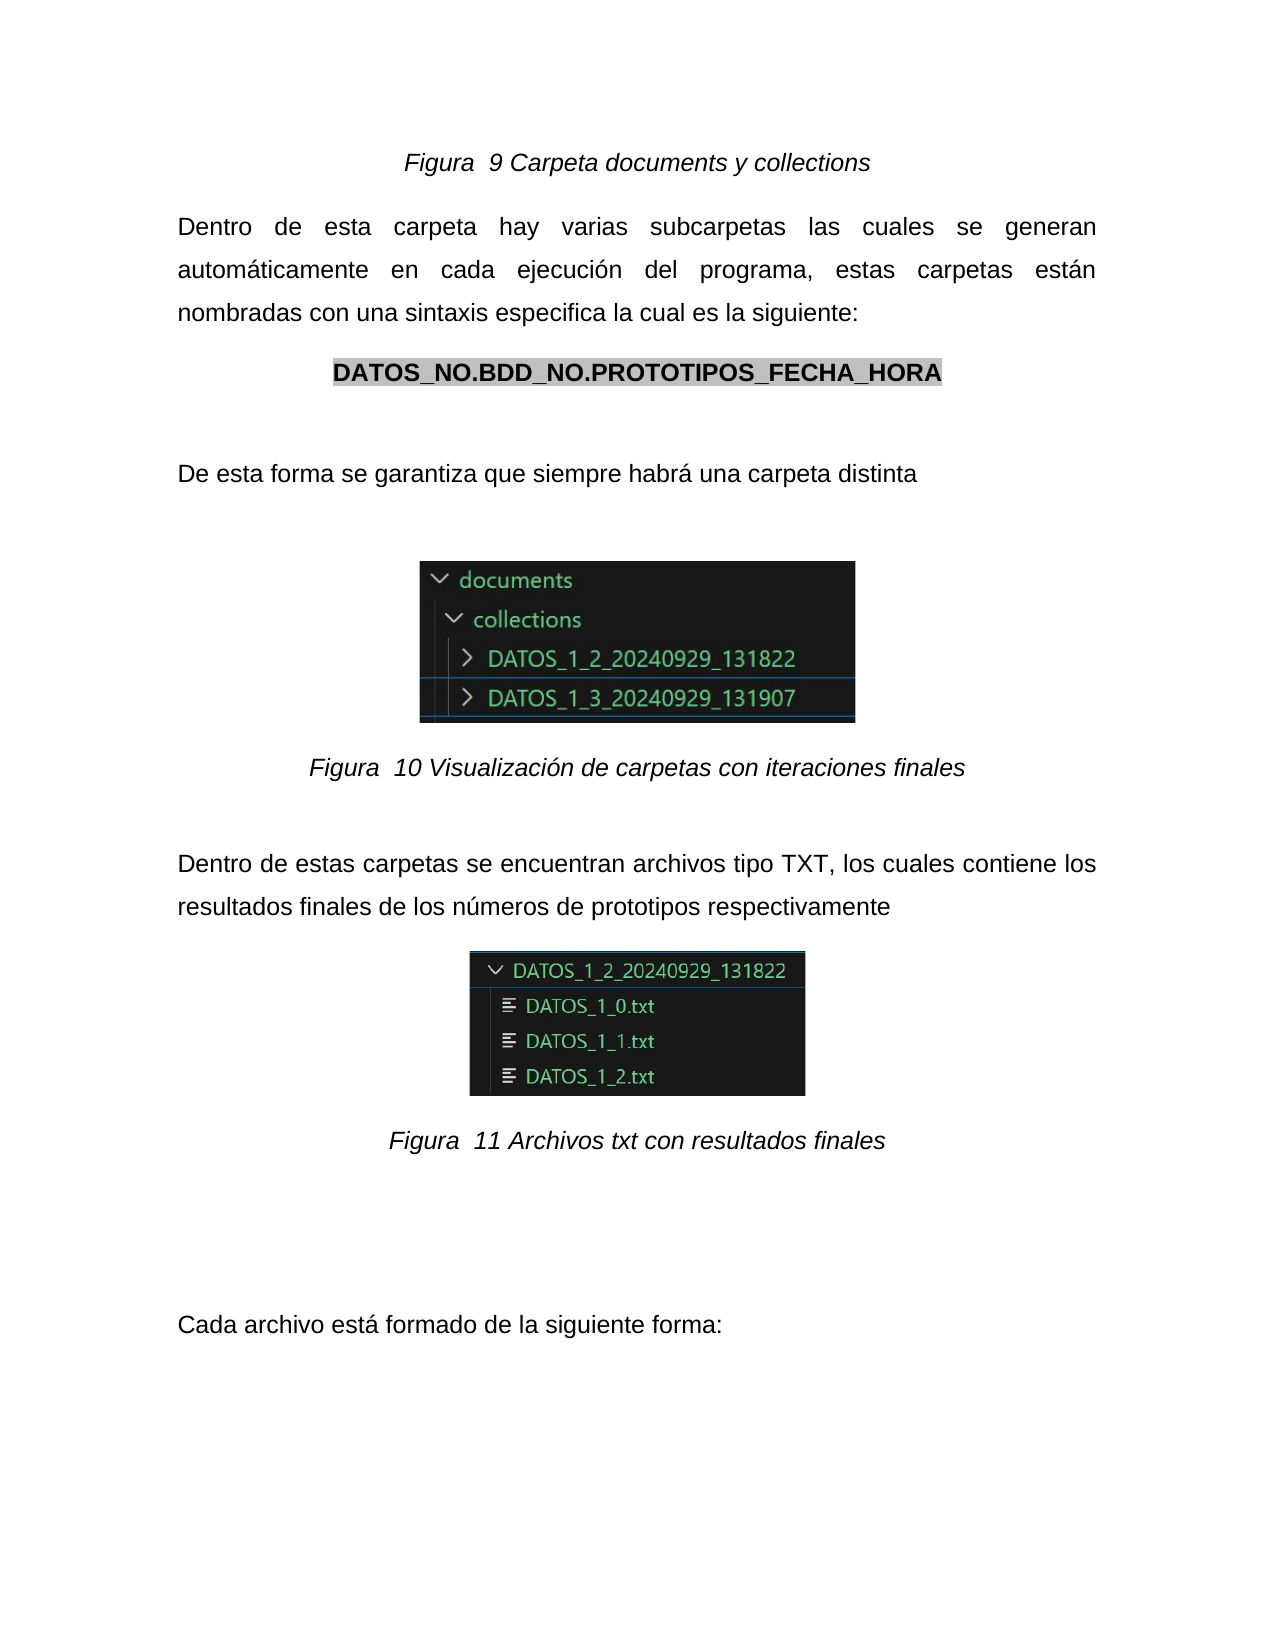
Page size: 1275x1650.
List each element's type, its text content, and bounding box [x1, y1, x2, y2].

text Dentro de esta carpeta hay varias subcarpetas las cuales se generan automáticamente en cada ejecución del programa, estas carpetas están nombradas con una sintaxis especifica la cual es la siguiente: [177, 212, 1098, 327]
text Figura 10 Visualización de carpetas con iteraciones finales [177, 753, 1098, 816]
text Cada archivo está formado de la siguiente forma: [177, 1309, 1098, 1338]
text Figura 9 Carpeta documents y collections [177, 148, 1098, 176]
picture [469, 951, 806, 1096]
text Dentro de estas carpetas se encuentran archivos tipo TXT, los cuales contiene los resultados finales de los números de prototipos respectivamente [177, 849, 1098, 921]
text Figura 11 Archivos txt con resultados finales [177, 1126, 1098, 1155]
picture [419, 561, 856, 723]
text De esta forma se garantiza que siempre habrá una carpeta distinta [177, 459, 1098, 488]
text DATOS_NO.BDD_NO.PROTOTIPOS_FECHA_HORA [177, 358, 1098, 428]
